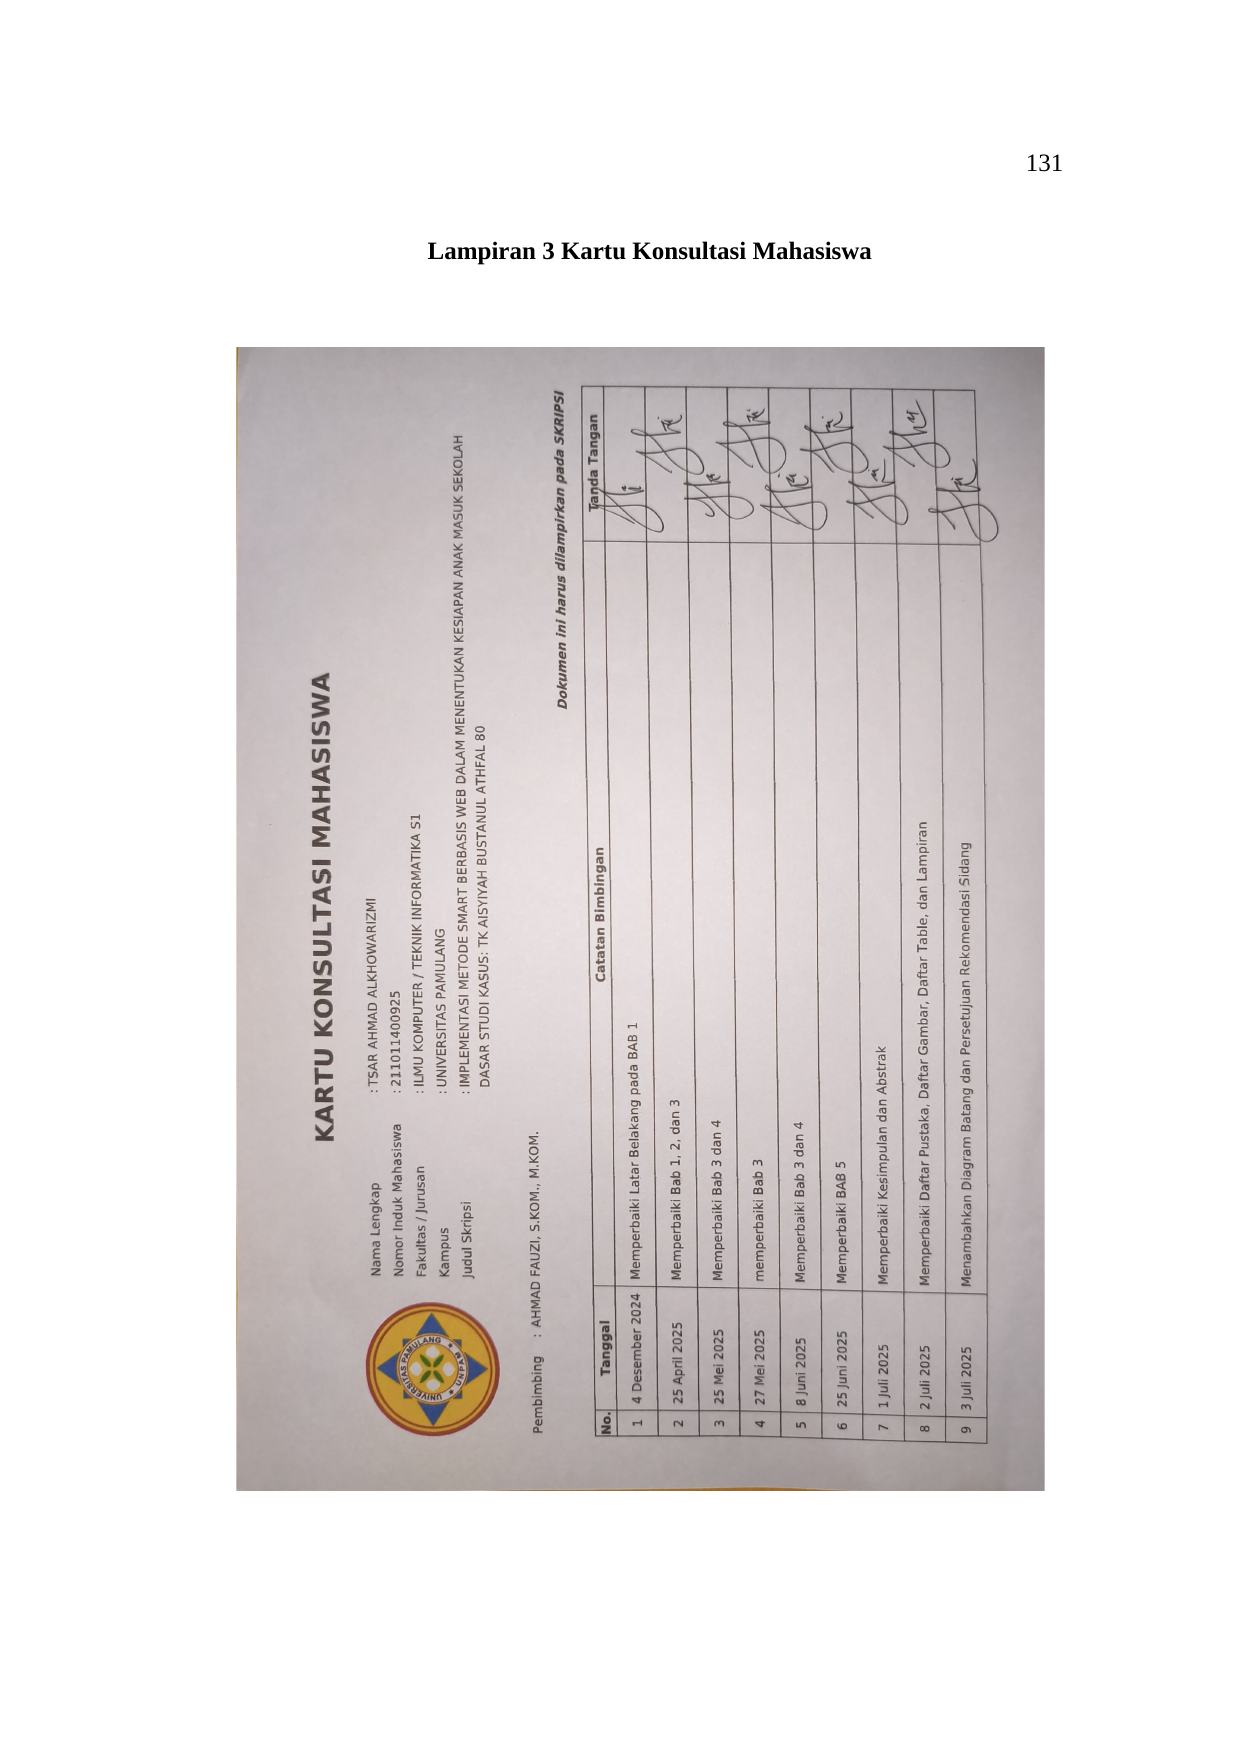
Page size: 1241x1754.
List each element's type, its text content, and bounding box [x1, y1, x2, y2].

text Lampiran 3 Kartu Konsultasi Mahasiswa [236, 236, 1063, 265]
picture [236, 347, 1045, 1491]
